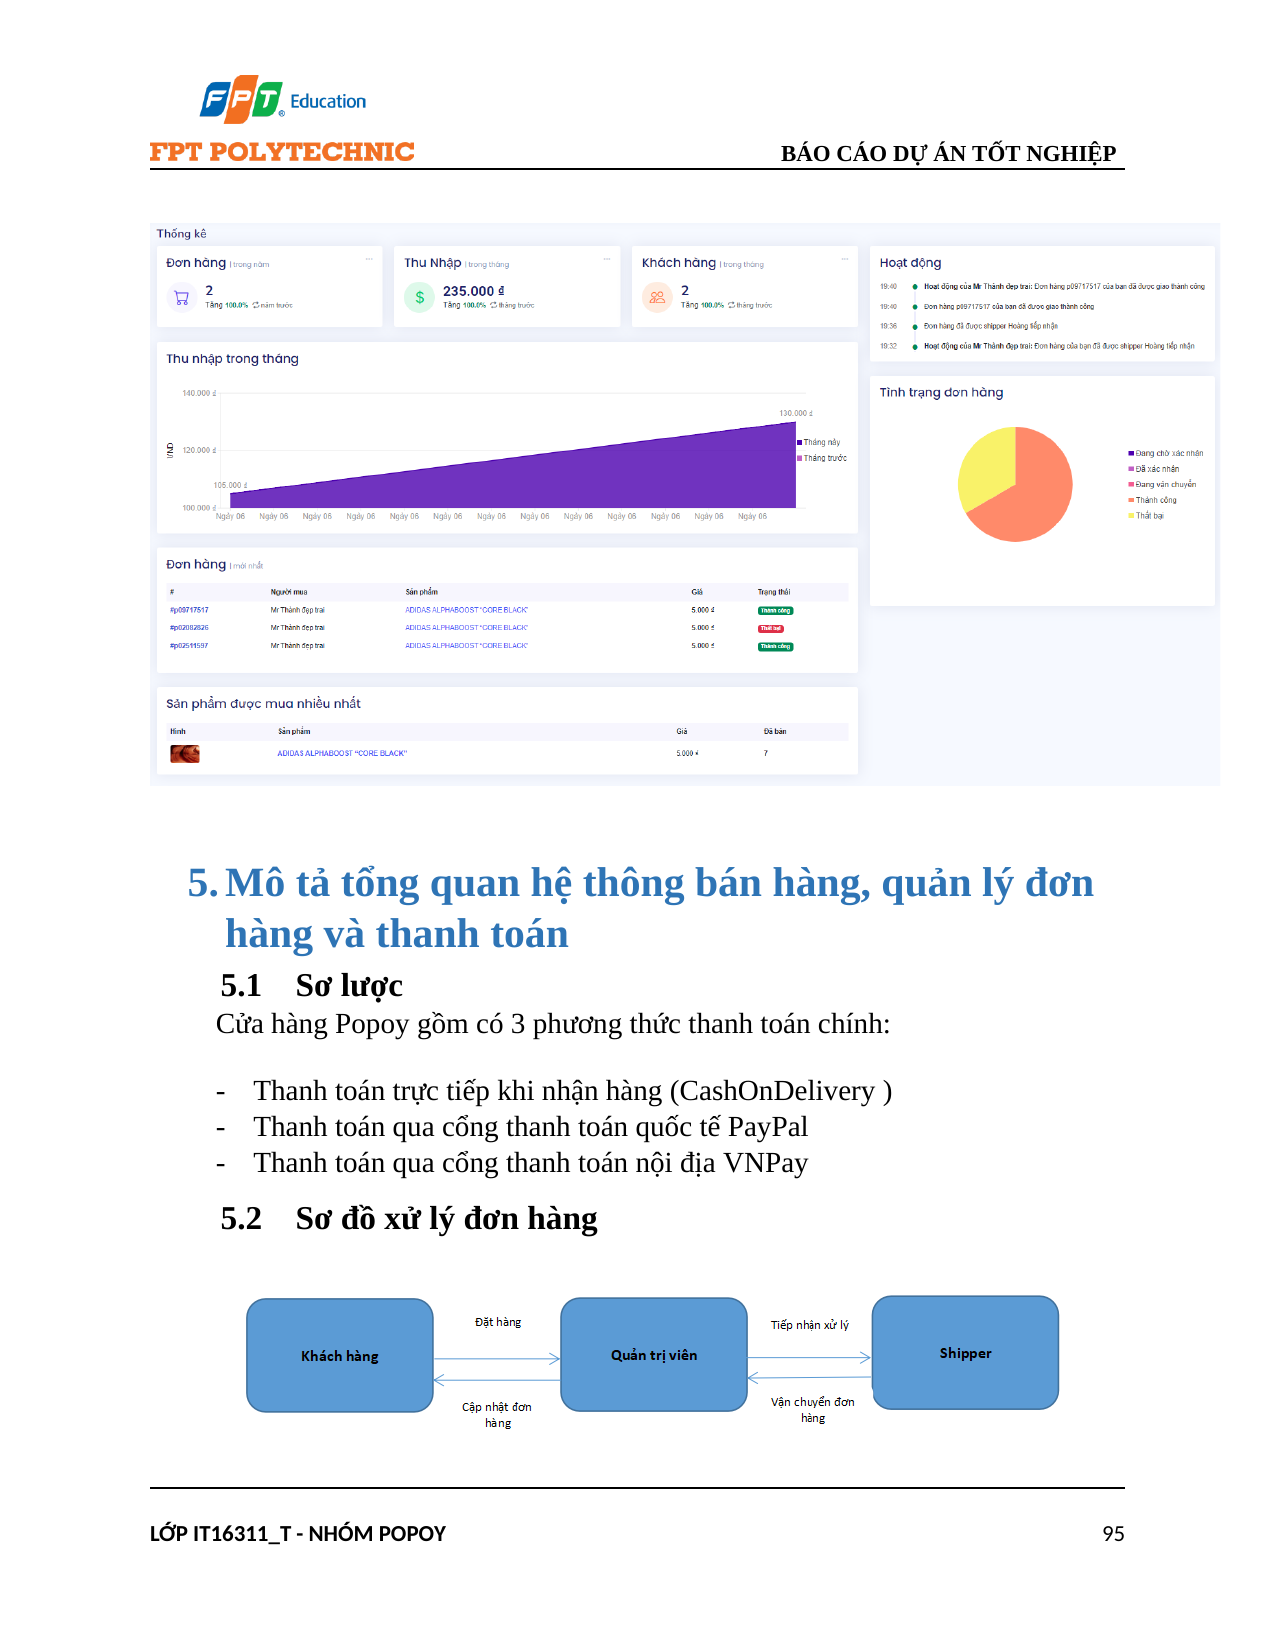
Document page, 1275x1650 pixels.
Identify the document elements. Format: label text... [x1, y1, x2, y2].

list Thanh toán trực tiếp khi nhận hàng (CashOnDelivery ) [216, 1073, 1125, 1107]
subtitle Sơ đồ xử lý đơn hàng [220, 1198, 1125, 1237]
list Thanh toán qua cổng thanh toán nội địa VNPay [216, 1145, 1125, 1179]
subtitle Mô tả tổng quan hệ thông bán hàng, quản lý đơn hàng và thanh toán [187, 857, 1125, 957]
picture [220, 1239, 1108, 1480]
picture [150, 223, 1221, 786]
text Cửa hàng Popoy gồm có 3 phương thức thanh toán chính: [216, 1006, 1125, 1040]
picture [150, 75, 415, 161]
list Thanh toán qua cổng thanh toán quốc tế PayPal [216, 1109, 1125, 1143]
subtitle Sơ lược [220, 965, 1125, 1003]
